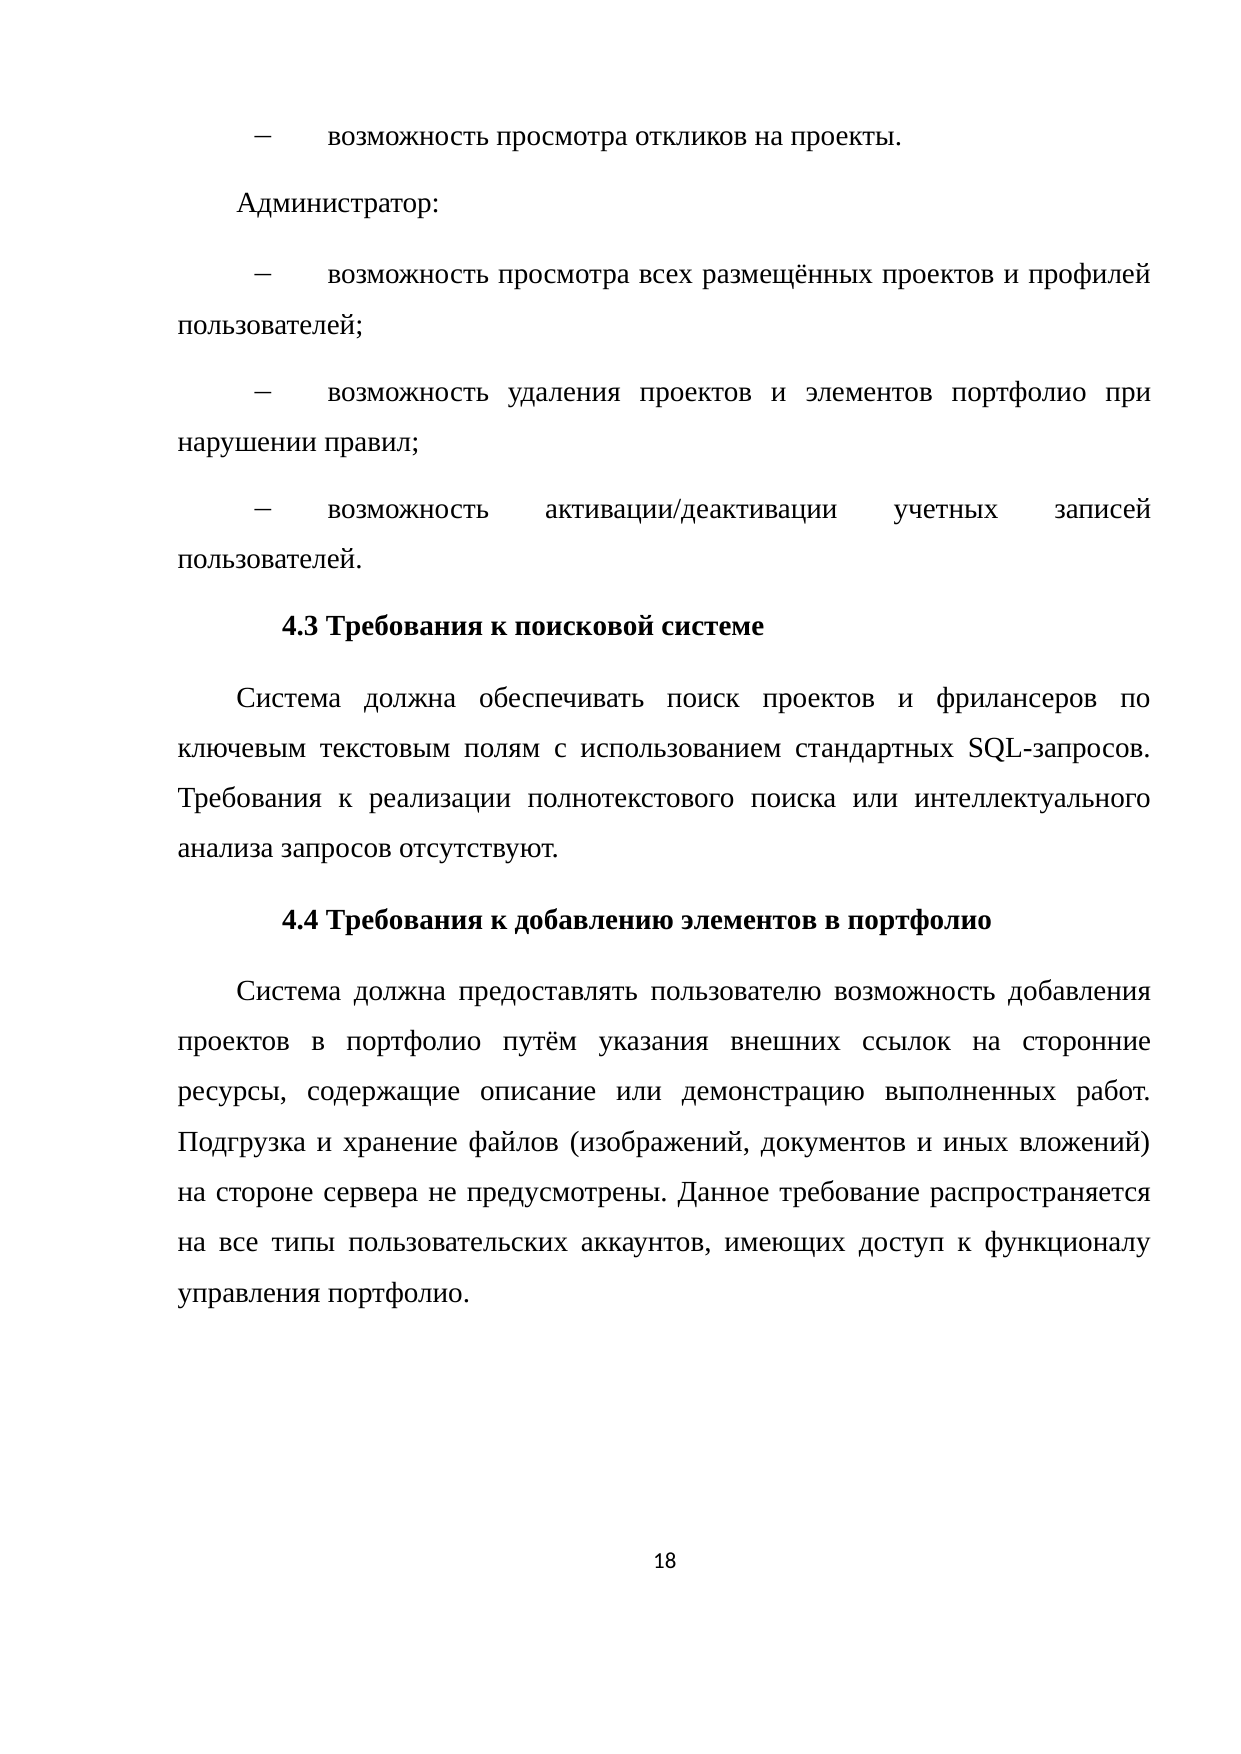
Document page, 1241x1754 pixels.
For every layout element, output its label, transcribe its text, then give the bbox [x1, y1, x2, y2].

text возможность просмотра всех размещённых проектов и профилей пользователей; [177, 256, 1152, 340]
text Требования к добавлению элементов в портфолио [282, 902, 1152, 935]
text возможность активации/деактивации учетных записей пользователей. [177, 491, 1152, 575]
text возможность удаления проектов и элементов портфолио при нарушении правил; [177, 374, 1152, 458]
text Система должна обеспечивать поиск проектов и фрилансеров по ключевым текстовым полям с использованием стандартных SQL-запросов. Требования к реализации полнотекстового поиска или интеллектуального анализа запросов отсутствуют. [177, 680, 1152, 864]
text Требования к поисковой системе [282, 608, 1152, 642]
text Система должна предоставлять пользователю возможность добавления проектов в портфолио путём указания внешних ссылок на сторонние ресурсы, содержащие описание или демонстрацию выполненных работ. Подгрузка и хранение файлов (изображений, документов и иных вложений) на стороне сервера не предусмотрены. Данное требование распространяется на все типы пользовательских аккаунтов, имеющих доступ к функционалу управления портфолио. [177, 973, 1152, 1308]
text возможность просмотра откликов на проекты. [177, 118, 1152, 152]
text Администратор: [177, 185, 1152, 219]
